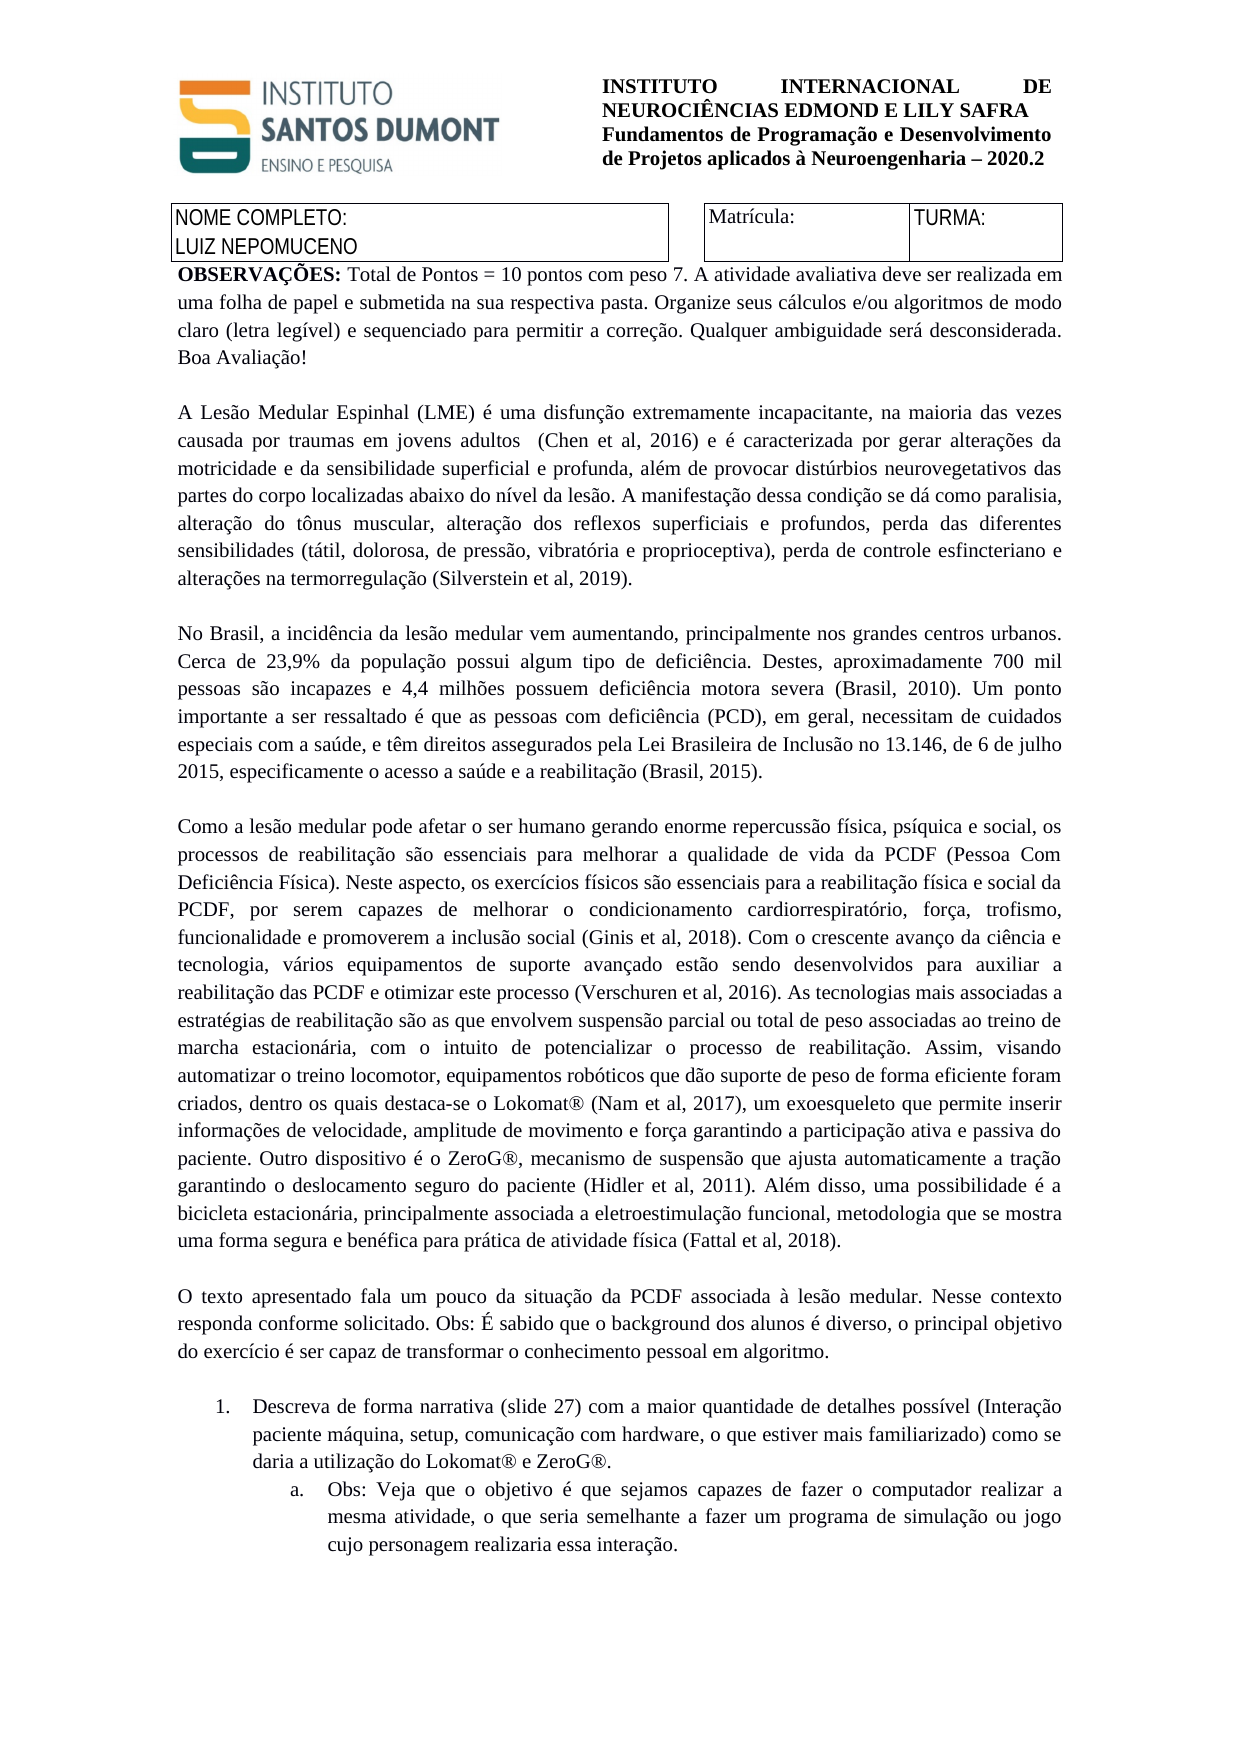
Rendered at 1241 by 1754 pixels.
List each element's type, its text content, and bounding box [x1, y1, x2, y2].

table_header Nome Completo: Luiz Nepomuceno [172, 204, 668, 261]
list OBSERVAÇÕES: Total de Pontos = 10 pontos com peso 7. A atividade avaliativa deve ser realizada em uma folha de papel e submetida na sua respectiva pasta. Organize seus cálculos e/ou algoritmos de modo claro (letra legível) e sequenciado para permitir a correção. Qualquer ambiguidade será desconsiderada. Boa Avaliação! [177, 262, 1063, 369]
list A Lesão Medular Espinhal (LME) é uma disfunção extremamente incapacitante, na maioria das vezes causada por traumas em jovens adultos (Chen et al, 2016) e é caracterizada por gerar alterações da motricidade e da sensibilidade superficial e profunda, além de provocar distúrbios neurovegetativos das partes do corpo localizadas abaixo do nível da lesão. A manifestação dessa condição se dá como paralisia, alteração do tônus muscular, alteração dos reflexos superficiais e profundos, perda das diferentes sensibilidades (tátil, dolorosa, de pressão, vibratória e proprioceptiva), perda de controle esfincteriano e alterações na termorregulação (Silverstein et al, 2019). [177, 400, 1063, 590]
list Obs: Veja que o objetivo é que sejamos capazes de fazer o computador realizar a mesma atividade, o que seria semelhante a fazer um programa de simulação ou jogo cujo personagem realizaria essa interação. [290, 1477, 1063, 1556]
table_header Matrícula: [705, 204, 909, 261]
table_header [669, 203, 704, 261]
list O texto apresentado fala um pouco da situação da PCDF associada à lesão medular. Nesse contexto responda conforme solicitado. Obs: É sabido que o background dos alunos é diverso, o principal objetivo do exercício é ser capaz de transformar o conhecimento pessoal em algoritmo. [177, 1284, 1063, 1363]
list Descreva de forma narrativa (slide 27) com a maior quantidade de detalhes possível (Interação paciente máquina, setup, comunicação com hardware, o que estiver mais familiarizado) como se daria a utilização do Lokomat® e ZeroG®. [215, 1394, 1063, 1473]
list No Brasil, a incidência da lesão medular vem aumentando, principalmente nos grandes centros urbanos. Cerca de 23,9% da população possui algum tipo de deficiência. Destes, aproximadamente 700 mil pessoas são incapazes e 4,4 milhões possuem deficiência motora severa (Brasil, 2010). Um ponto importante a ser ressaltado é que as pessoas com deficiência (PCD), em geral, necessitam de cuidados especiais com a saúde, e têm direitos assegurados pela Lei Brasileira de Inclusão no 13.146, de 6 de julho 2015, especificamente o acesso a saúde e a reabilitação (Brasil, 2015). [177, 621, 1063, 783]
list Como a lesão medular pode afetar o ser humano gerando enorme repercussão física, psíquica e social, os processos de reabilitação são essenciais para melhorar a qualidade de vida da PCDF (Pessoa Com Deficiência Física). Neste aspecto, os exercícios físicos são essenciais para a reabilitação física e social da PCDF, por serem capazes de melhorar o condicionamento cardiorrespiratório, força, trofismo, funcionalidade e promoverem a inclusão social (Ginis et al, 2018). Com o crescente avanço da ciência e tecnologia, vários equipamentos de suporte avançado estão sendo desenvolvidos para auxiliar a reabilitação das PCDF e otimizar este processo (Verschuren et al, 2016). As tecnologias mais associadas a estratégias de reabilitação são as que envolvem suspensão parcial ou total de peso associadas ao treino de marcha estacionária, com o intuito de potencializar o processo de reabilitação. Assim, visando automatizar o treino locomotor, equipamentos robóticos que dão suporte de peso de forma eficiente foram criados, dentro os quais destaca-se o Lokomat® (Nam et al, 2017), um exoesqueleto que permite inserir informações de velocidade, amplitude de movimento e força garantindo a participação ativa e passiva do paciente. Outro dispositivo é o ZeroG®, mecanismo de suspensão que ajusta automaticamente a tração garantindo o deslocamento seguro do paciente (Hidler et al, 2011). Além disso, uma possibilidade é a bicicleta estacionária, principalmente associada a eletroestimulação funcional, metodologia que se mostra uma forma segura e benéfica para prática de atividade física (Fattal et al, 2018). [177, 814, 1063, 1252]
picture [173, 73, 502, 176]
table_header TURMA: [910, 204, 1062, 261]
